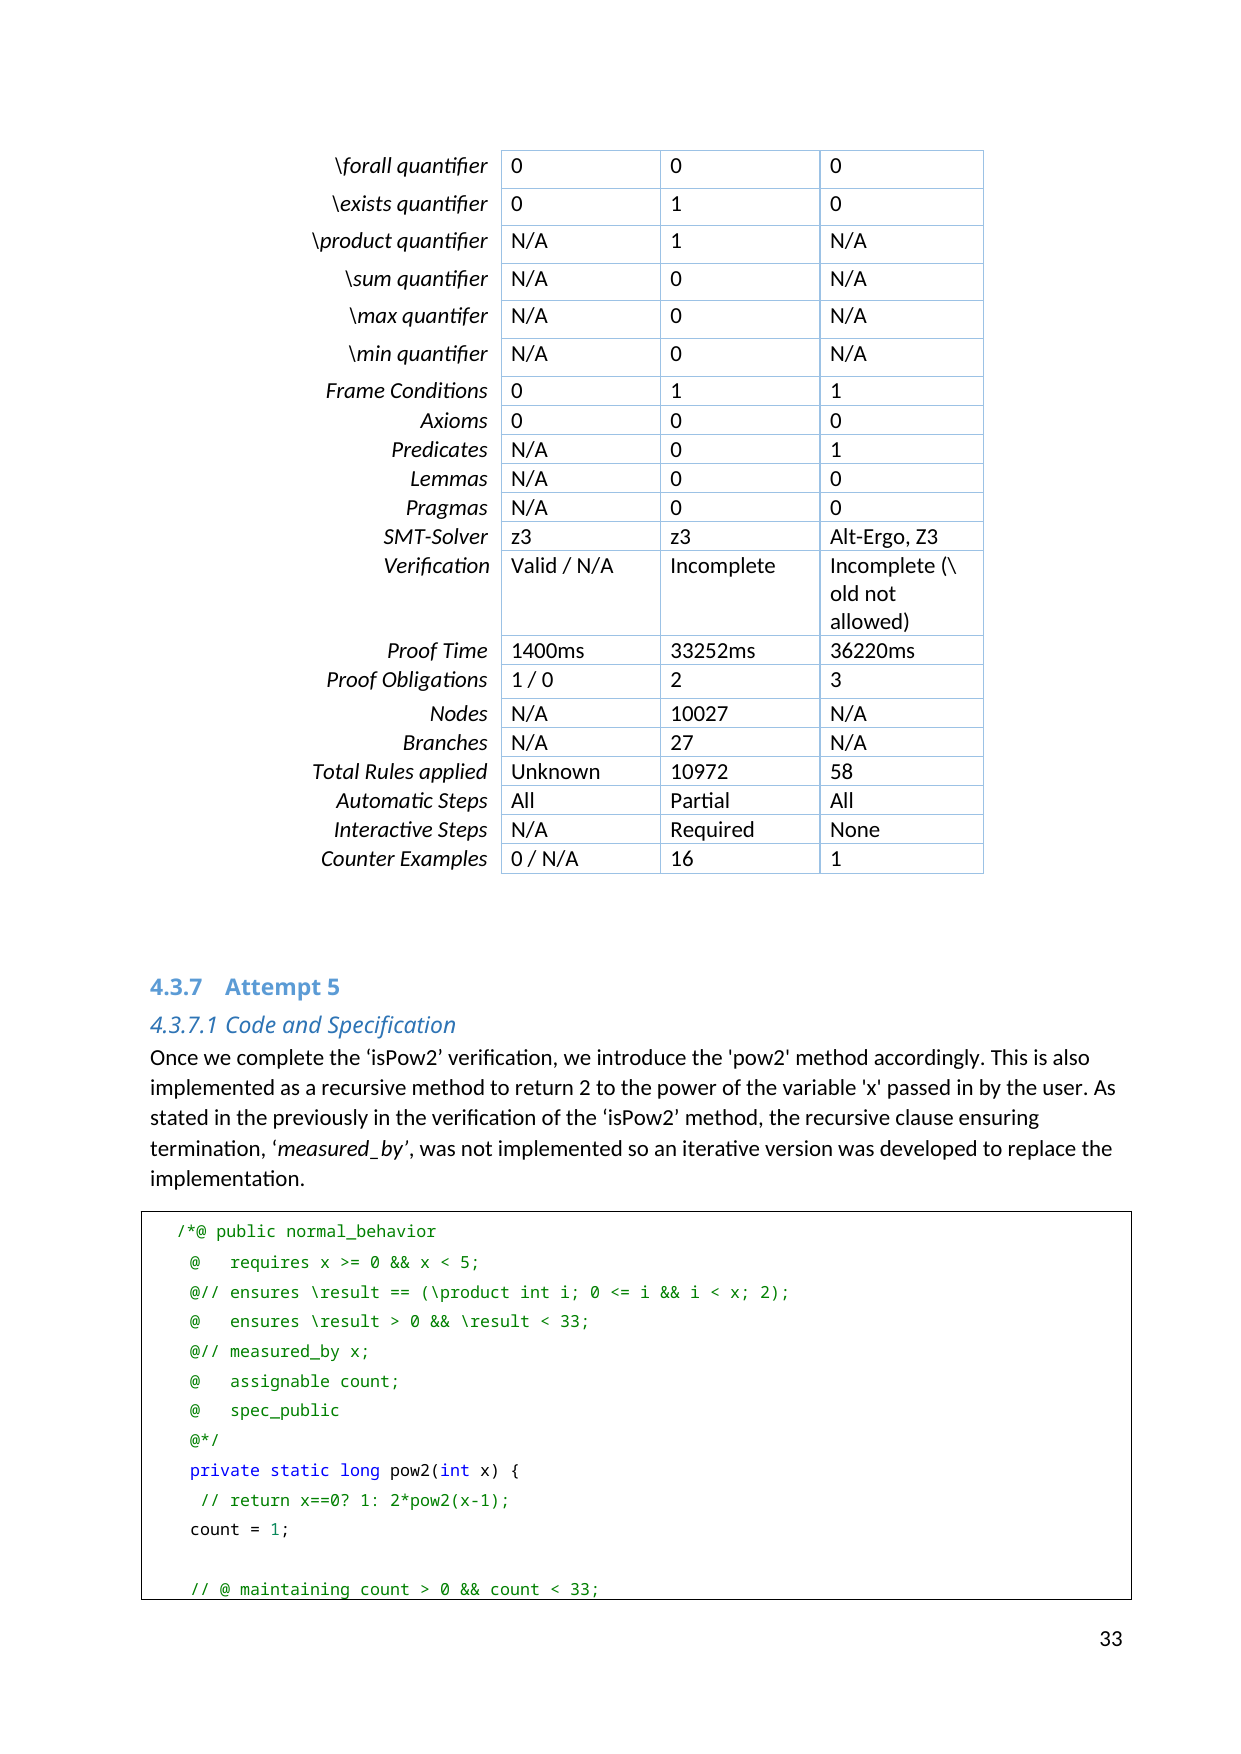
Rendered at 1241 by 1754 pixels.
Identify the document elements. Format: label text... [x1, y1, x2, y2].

table_cell \sum quantifier [259, 263, 501, 300]
table_cell 33252ms [661, 636, 819, 664]
table_cell 0 [821, 151, 983, 188]
table_cell Lemmas [259, 463, 501, 492]
table_cell \min quantifier [259, 338, 501, 376]
table_cell 0 [502, 377, 660, 405]
table_cell Axioms [259, 405, 501, 434]
text @// ensures \result == (\product int i; 0 <= i && i < x; 2); [150, 1273, 1122, 1303]
table_cell N/A [502, 728, 660, 756]
table_cell All [502, 786, 660, 814]
text Once we complete the ‘isPow2’ verification, we introduce the 'pow2' method accordingly. This is also implemented as a recursive method to return 2 to the power of the variable 'x' passed in by the user. As stated in the previously in the verification of the ‘isPow2’ method, the recursive clause ensuring termination, ‘measured_by’, was not implemented so an iterative version was developed to replace the implementation. [150, 1043, 1122, 1192]
table_cell 0 [502, 406, 660, 434]
table_cell N/A [821, 264, 983, 300]
text // return x==0? 1: 2*pow2(x-1); [150, 1481, 1122, 1511]
table_cell z3 [661, 522, 819, 550]
table_cell Frame Conditions [259, 376, 501, 405]
table_cell 10027 [661, 699, 819, 727]
table_cell Branches [259, 727, 501, 756]
table_cell Predicates [259, 434, 501, 463]
table_cell \exists quantifier [259, 188, 501, 225]
table_cell 0 [661, 464, 819, 492]
table_cell Unknown [502, 757, 660, 785]
text /*@ public normal_behavior [142, 1212, 1131, 1244]
table_cell 10972 [661, 757, 819, 785]
table_cell Proof Obligations [259, 664, 501, 698]
text // @ maintaining count > 0 && count < 33; [150, 1570, 1122, 1599]
table_cell 0 [821, 406, 983, 434]
table_cell Verification [259, 550, 501, 635]
table_cell 0 [502, 151, 660, 188]
table_cell Proof Time [259, 635, 501, 664]
table_cell 0 [821, 189, 983, 225]
table_cell 0 [661, 493, 819, 521]
subtitle 4.3.7 Attempt 5 [150, 971, 1122, 1003]
table_cell N/A [502, 435, 660, 463]
table_cell N/A [502, 815, 660, 843]
table_cell Total Rules applied [259, 756, 501, 785]
text @// measured_by x; [150, 1333, 1122, 1362]
table_cell None [821, 815, 983, 843]
table_cell 36220ms [821, 636, 983, 664]
table_cell \forall quantifier [259, 150, 501, 188]
table_cell N/A [821, 339, 983, 376]
table_cell 2 [661, 665, 819, 698]
table_cell N/A [821, 699, 983, 727]
table_cell N/A [502, 493, 660, 521]
table_cell 1 [821, 844, 983, 872]
table_cell Partial [661, 786, 819, 814]
text @ spec_public [150, 1392, 1122, 1422]
table_cell N/A [502, 339, 660, 376]
table_cell N/A [502, 464, 660, 492]
table_cell 0 [661, 339, 819, 376]
table_cell Counter Examples [259, 843, 501, 872]
table_cell N/A [821, 301, 983, 338]
table_cell 1 [661, 189, 819, 225]
table_cell 0 [661, 301, 819, 338]
table_cell 0 [661, 406, 819, 434]
table_cell All [821, 786, 983, 814]
table_cell 1 [661, 377, 819, 405]
table_cell Incomplete [661, 551, 819, 635]
text count = 1; [150, 1511, 1122, 1541]
text private static long pow2(int x) { [150, 1451, 1122, 1481]
table_cell 0 [821, 493, 983, 521]
table_cell 3 [821, 665, 983, 698]
table_cell Automatic Steps [259, 785, 501, 814]
table_cell Interactive Steps [259, 814, 501, 843]
table_cell Alt-Ergo, Z3 [821, 522, 983, 550]
table_cell N/A [502, 301, 660, 338]
table_cell N/A [502, 264, 660, 300]
table_cell Valid / N/A [502, 551, 660, 635]
table_cell \product quantifier [259, 225, 501, 263]
table_cell 0 [661, 151, 819, 188]
table_cell 1 / 0 [502, 665, 660, 698]
table_cell 1 [821, 435, 983, 463]
text @ ensures \result > 0 && \result < 33; [150, 1303, 1122, 1333]
table_cell 0 [821, 464, 983, 492]
text @*/ [150, 1422, 1122, 1451]
table_cell 58 [821, 757, 983, 785]
table_cell SMT-Solver [259, 521, 501, 550]
text @ requires x >= 0 && x < 5; [150, 1244, 1122, 1273]
table_cell 0 [502, 189, 660, 225]
table_cell 1 [821, 377, 983, 405]
table_cell 1 [661, 226, 819, 263]
table_cell Required [661, 815, 819, 843]
table_cell 27 [661, 728, 819, 756]
table_cell N/A [502, 699, 660, 727]
table_cell N/A [502, 226, 660, 263]
subtitle 4.3.7.1 Code and Specification [150, 1009, 1122, 1041]
text @ assignable count; [150, 1362, 1122, 1392]
table_cell N/A [821, 226, 983, 263]
table_cell 1400ms [502, 636, 660, 664]
table_cell Pragmas [259, 492, 501, 521]
table_cell z3 [502, 522, 660, 550]
table_cell 0 [661, 264, 819, 300]
table_cell 0 / N/A [502, 844, 660, 872]
table_cell N/A [821, 728, 983, 756]
table_cell Incomplete (\old not allowed) [821, 551, 983, 635]
table_cell \max quantifer [259, 300, 501, 338]
table_cell Nodes [259, 698, 501, 727]
table_cell 16 [661, 844, 819, 872]
table_cell 0 [661, 435, 819, 463]
